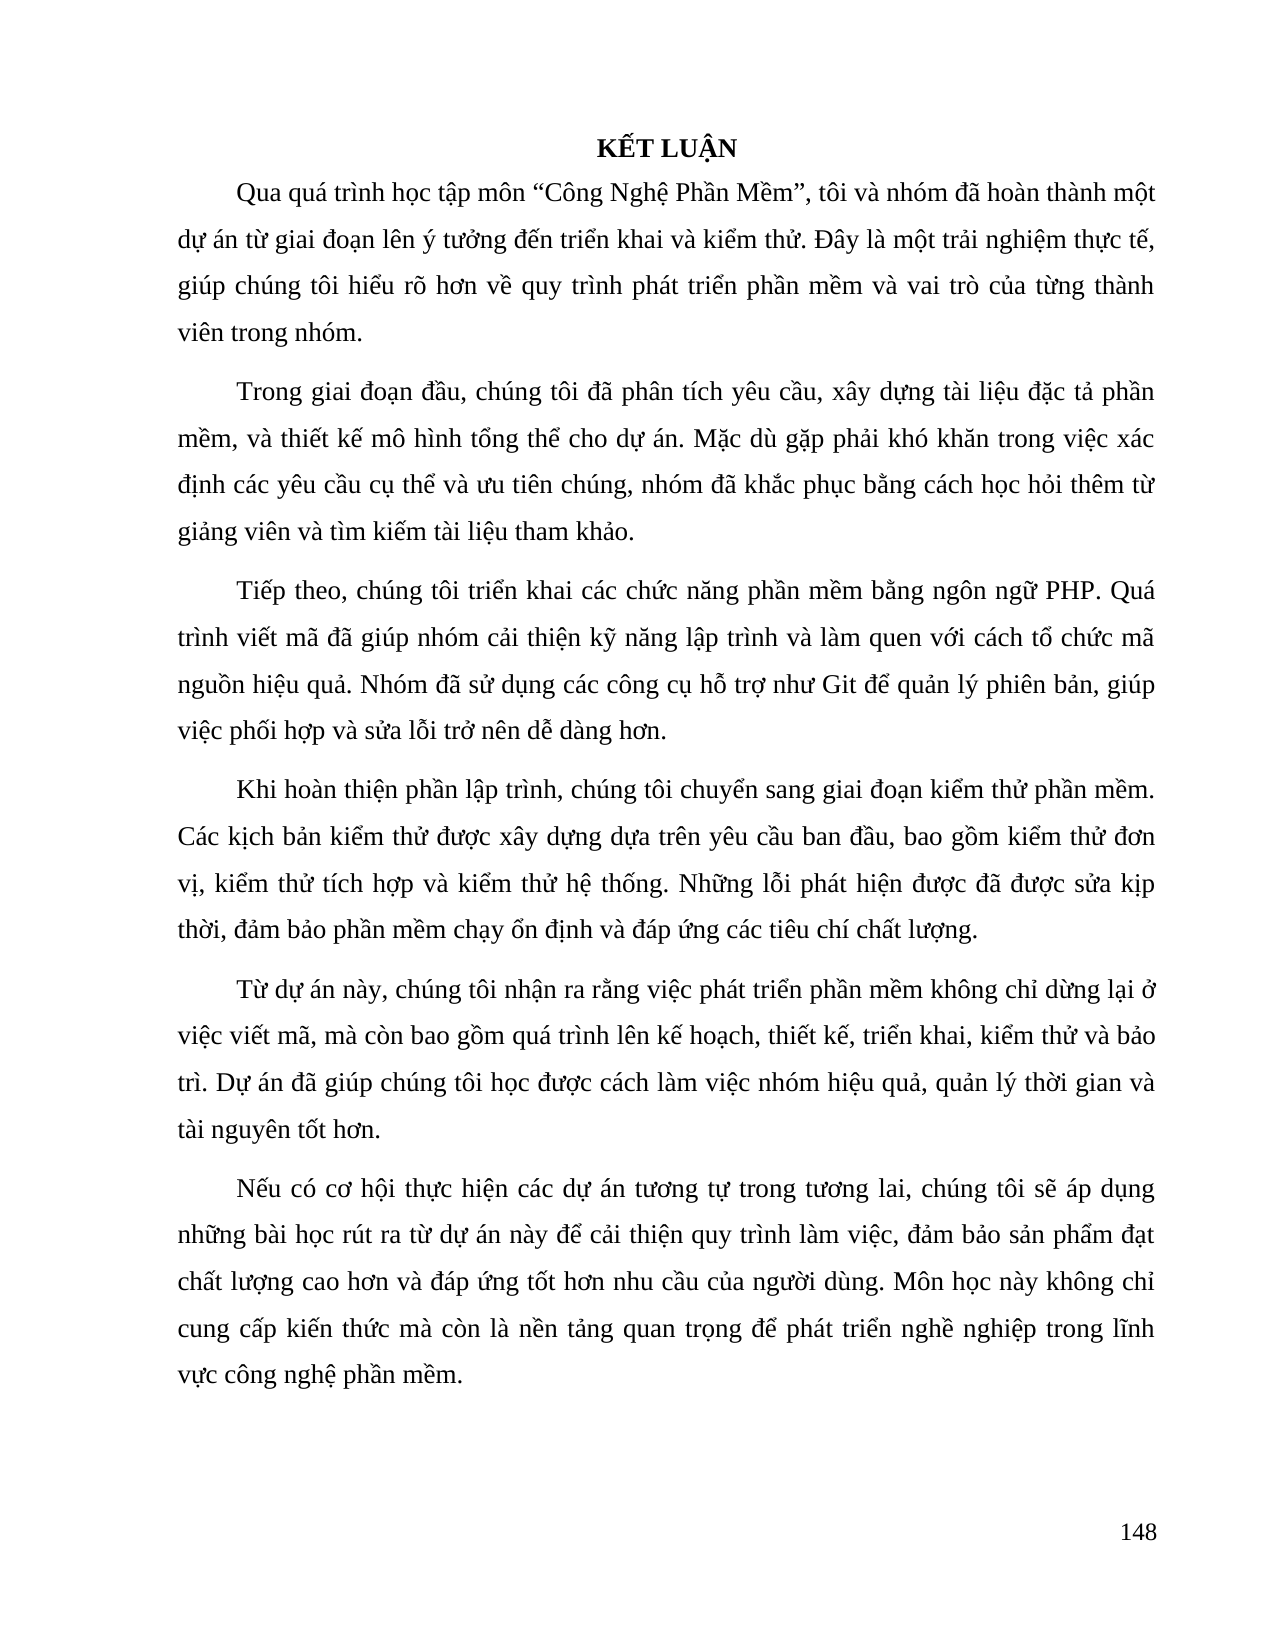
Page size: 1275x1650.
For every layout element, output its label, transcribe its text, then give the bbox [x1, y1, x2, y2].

text Trong giai đoạn đầu, chúng tôi đã phân tích yêu cầu, xây dựng tài liệu đặc tả phần mềm, và thiết kế mô hình tổng thể cho dự án. Mặc dù gặp phải khó khăn trong việc xác định các yêu cầu cụ thể và ưu tiên chúng, nhóm đã khắc phục bằng cách học hỏi thêm từ giảng viên và tìm kiếm tài liệu tham khảo. [177, 375, 1157, 546]
subtitle KẾT LUẬN [177, 132, 1157, 164]
text Khi hoàn thiện phần lập trình, chúng tôi chuyển sang giai đoạn kiểm thử phần mềm. Các kịch bản kiểm thử được xây dựng dựa trên yêu cầu ban đầu, bao gồm kiểm thử đơn vị, kiểm thử tích hợp và kiểm thử hệ thống. Những lỗi phát hiện được đã được sửa kịp thời, đảm bảo phần mềm chạy ổn định và đáp ứng các tiêu chí chất lượng. [177, 774, 1157, 945]
text Nếu có cơ hội thực hiện các dự án tương tự trong tương lai, chúng tôi sẽ áp dụng những bài học rút ra từ dự án này để cải thiện quy trình làm việc, đảm bảo sản phẩm đạt chất lượng cao hơn và đáp ứng tốt hơn nhu cầu của người dùng. Môn học này không chỉ cung cấp kiến thức mà còn là nền tảng quan trọng để phát triển nghề nghiệp trong lĩnh vực công nghệ phần mềm. [177, 1172, 1157, 1390]
text Qua quá trình học tập môn “Công Nghệ Phần Mềm”, tôi và nhóm đã hoàn thành một dự án từ giai đoạn lên ý tưởng đến triển khai và kiểm thử. Đây là một trải nghiệm thực tế, giúp chúng tôi hiểu rõ hơn về quy trình phát triển phần mềm và vai trò của từng thành viên trong nhóm. [177, 176, 1157, 347]
text Từ dự án này, chúng tôi nhận ra rằng việc phát triển phần mềm không chỉ dừng lại ở việc viết mã, mà còn bao gồm quá trình lên kế hoạch, thiết kế, triển khai, kiểm thử và bảo trì. Dự án đã giúp chúng tôi học được cách làm việc nhóm hiệu quả, quản lý thời gian và tài nguyên tốt hơn. [177, 973, 1157, 1144]
text Tiếp theo, chúng tôi triển khai các chức năng phần mềm bằng ngôn ngữ PHP. Quá trình viết mã đã giúp nhóm cải thiện kỹ năng lập trình và làm quen với cách tổ chức mã nguồn hiệu quả. Nhóm đã sử dụng các công cụ hỗ trợ như Git để quản lý phiên bản, giúp việc phối hợp và sửa lỗi trở nên dễ dàng hơn. [177, 574, 1157, 746]
